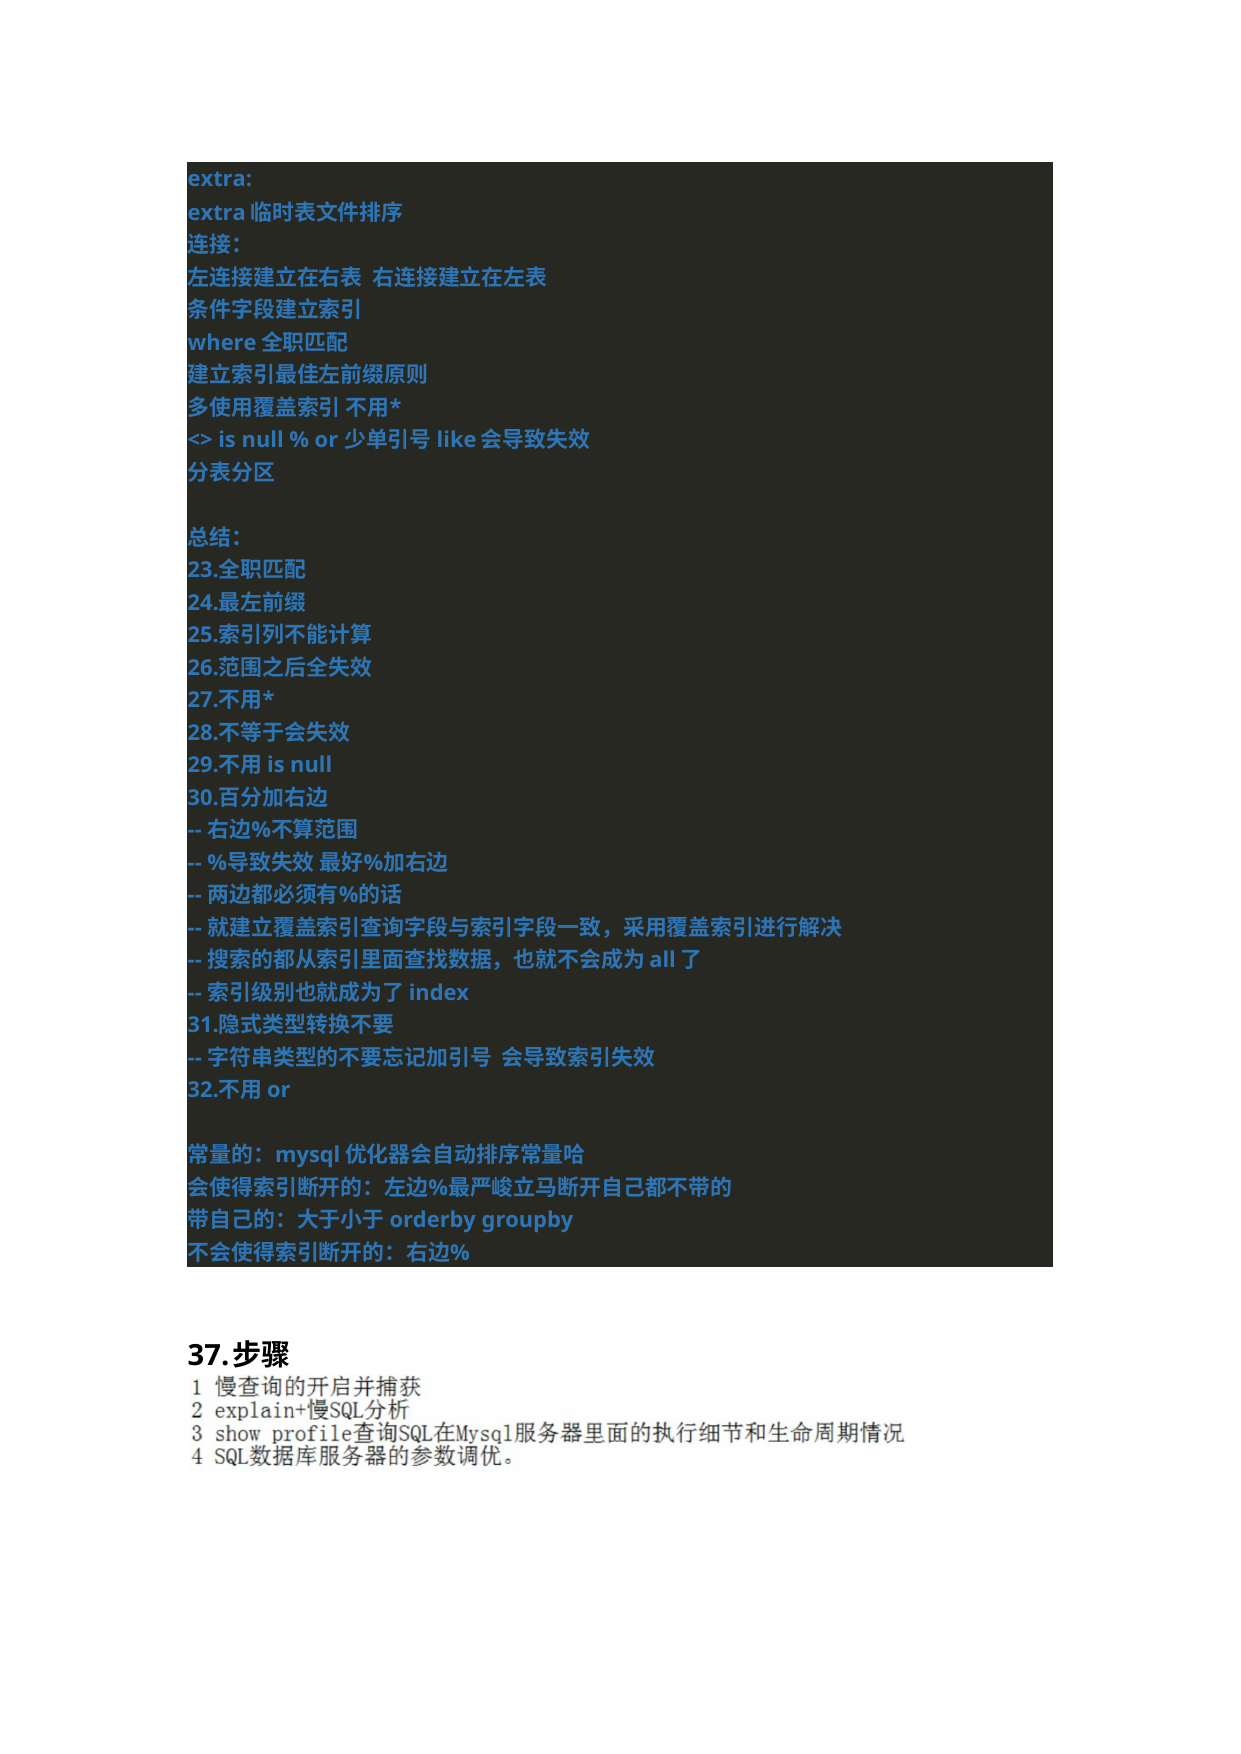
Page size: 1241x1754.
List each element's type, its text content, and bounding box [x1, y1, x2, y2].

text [187, 162, 1053, 487]
picture [187, 1374, 907, 1472]
subtitle 步骤 [187, 1332, 1053, 1374]
text 总结： [187, 519, 1053, 552]
text 23.全职匹配 24.最左前缀 25.索引列不能计算 26.范围之后全失效 27.不用* 28.不等于会失效 29.不用is null 30.百分加右边 -- 右边%不算范围 -- %导致失效 最好%加右边 -- 两边都必须有%的话 -- 就建立覆盖索引查询字段与索引字段一致，采用覆盖索引进行解决 -- 搜索的都从索引里面查找数据，也就不会成为all了 -- 索引级别也就成为了index 31.隐式类型转换不要 -- 字符串类型的不要忘记加引号 会导致索引失效 32.不用or 常量的：mysql优化器会自动排序常量哈 会使得索引断开的：左边%最严峻立马断开自己都不带的 带自己的：大于小于 orderby groupby 不会使得索引断开的：右边% [187, 552, 1053, 1267]
